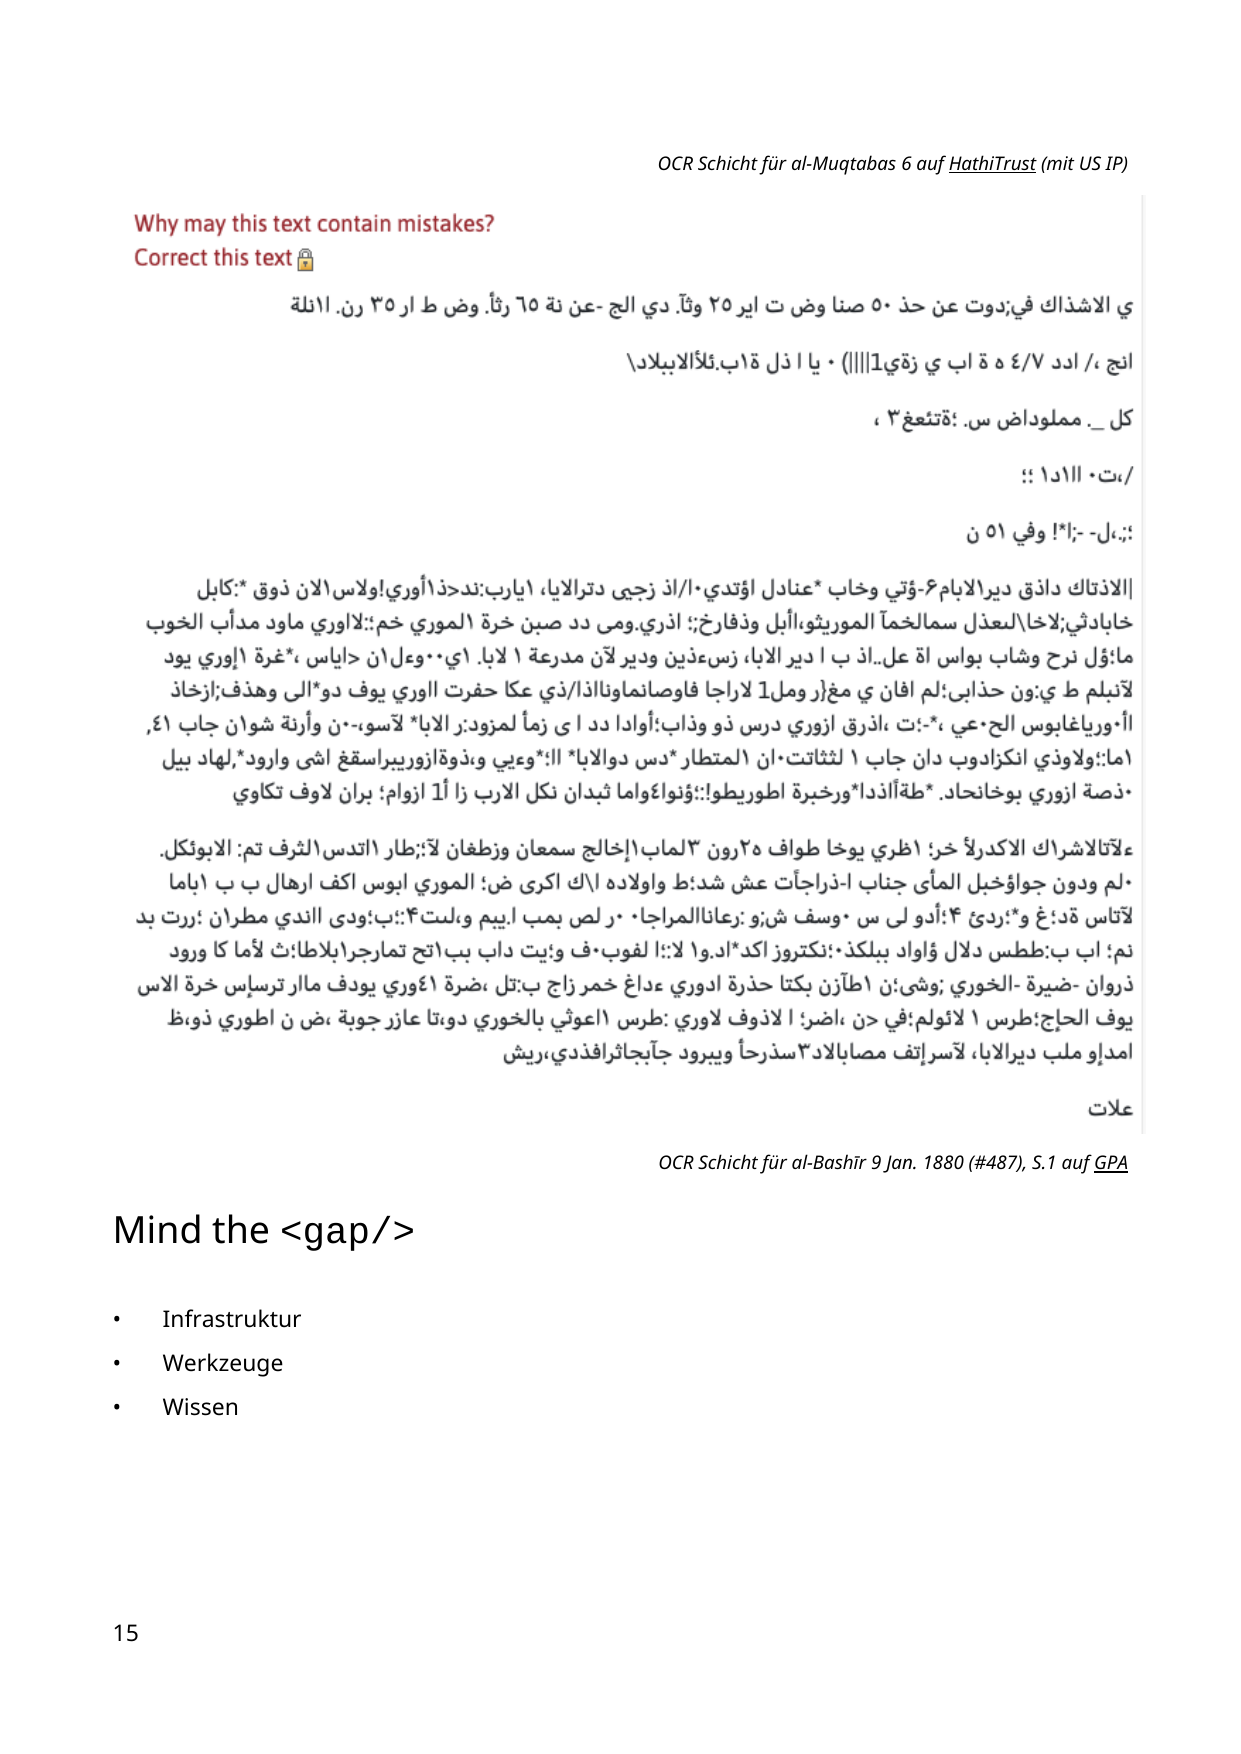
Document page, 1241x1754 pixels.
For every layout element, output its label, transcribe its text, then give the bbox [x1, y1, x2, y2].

subtitle Mind the <gap/> [112, 1203, 1128, 1255]
list Werkzeuge [112, 1347, 1128, 1378]
picture [131, 195, 1146, 1134]
list Wissen [112, 1391, 1128, 1422]
text OCR Schicht für al-Muqtabas 6 auf HathiTrust (mit US IP) [112, 150, 1128, 176]
list Infrastruktur [112, 1302, 1128, 1334]
text OCR Schicht für al-Bashīr 9 Jan. 1880 (#487), S.1 auf GPA [112, 1149, 1128, 1175]
